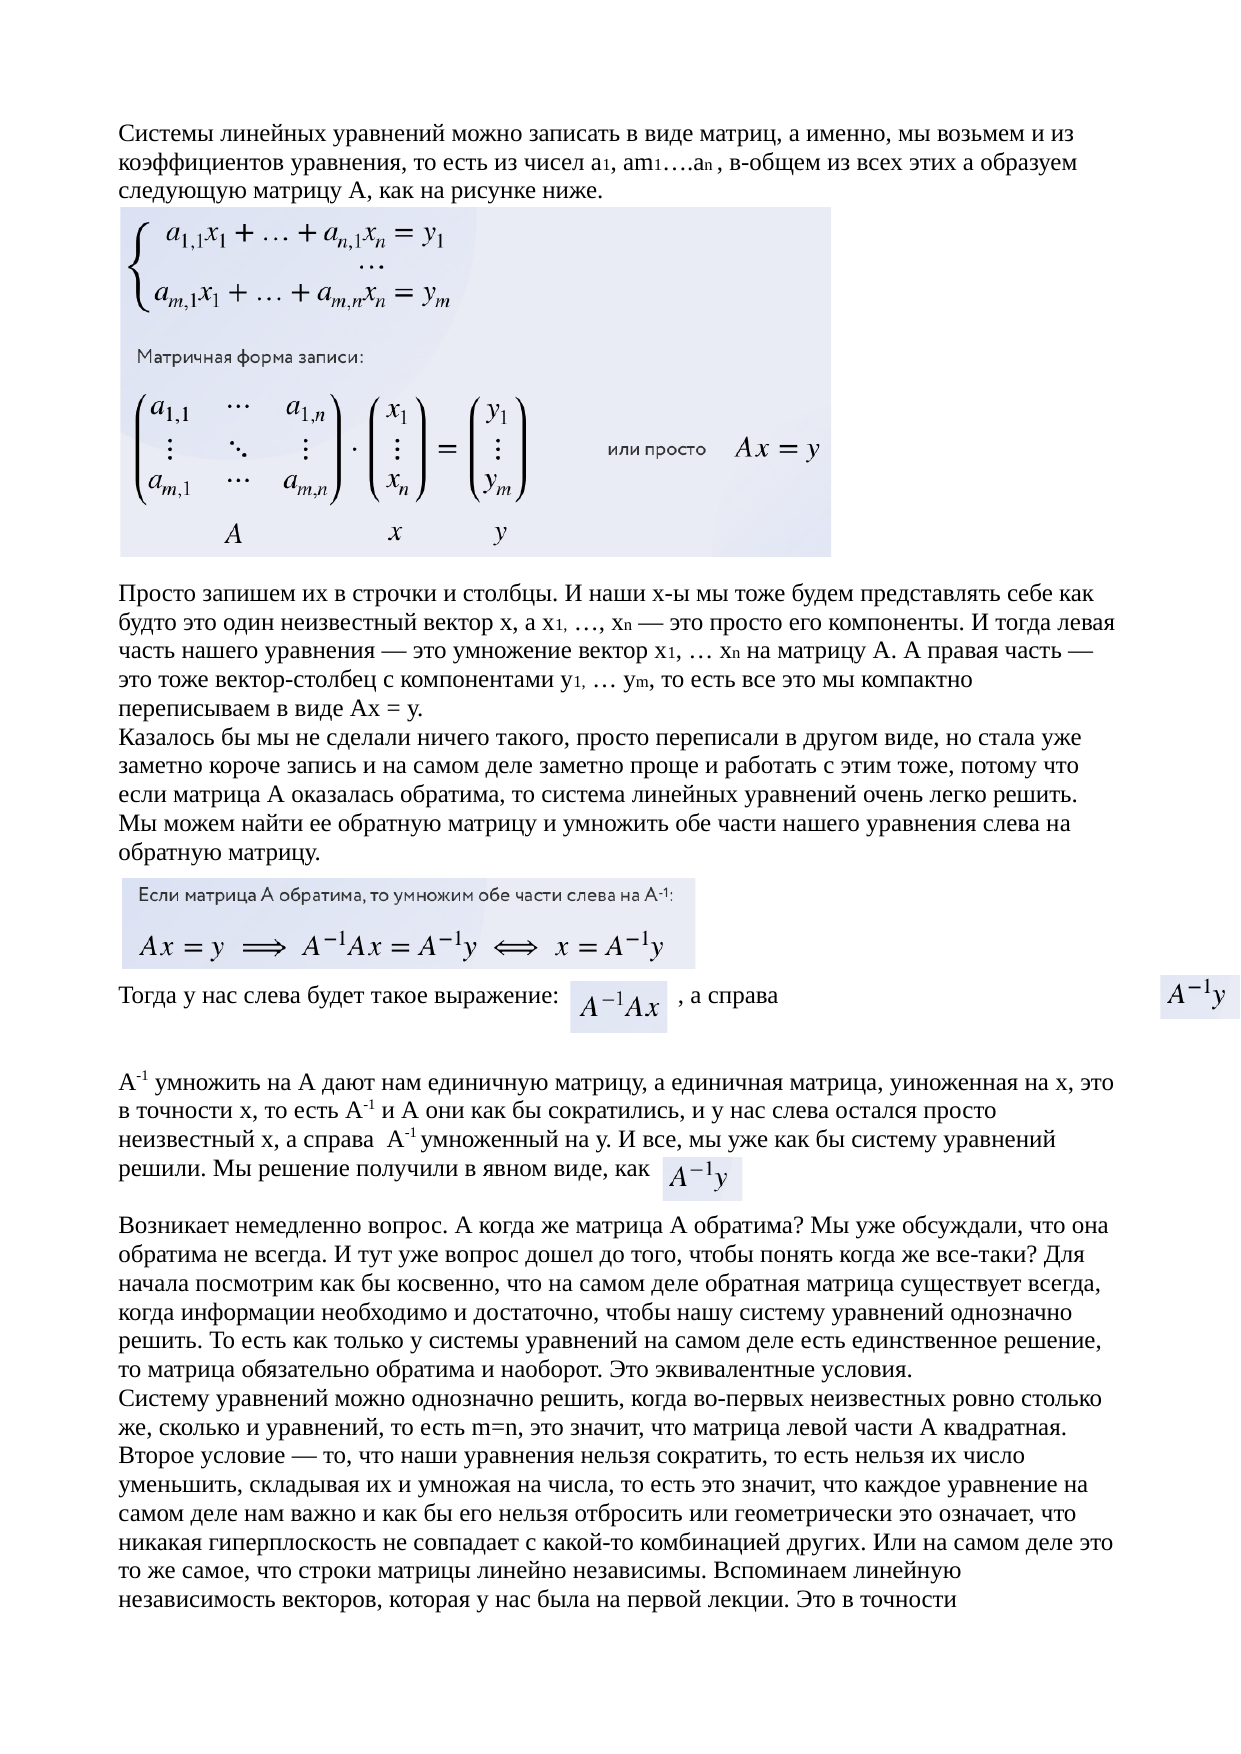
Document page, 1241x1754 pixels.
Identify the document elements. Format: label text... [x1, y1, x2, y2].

picture [122, 878, 696, 969]
text Возникает немедленно вопрос. А когда же матрица А обратима? Мы уже обсуждали, что она обратима не всегда. И тут уже вопрос дошел до того, чтобы понять когда же все-таки? Для начала посмотрим как бы косвенно, что на самом деле обратная матрица существует всегда, когда информации необходимо и достаточно, чтобы нашу систему уравнений однозначно решить. То есть как только у системы уравнений на самом деле есть единственное решение, то матрица обязательно обратима и наоборот. Это эквивалентные условия. [118, 1211, 1122, 1383]
text Просто запишем их в строчки и столбцы. И наши х-ы мы тоже будем представлять себе как будто это один неизвестный вектор х, а х1, …, хn — это просто его компоненты. И тогда левая часть нашего уравнения — это умножение вектор х1, … хn на матрицу А. А правая часть — это тоже вектор-столбец с компонентами у1, … уm, то есть все это мы компактно переписываем в виде Ах = у. [118, 578, 1122, 722]
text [118, 1383, 1122, 1613]
text Тогда у нас слева будет такое выражение: , а справа [118, 981, 570, 1009]
picture [570, 981, 668, 1033]
text А-1 умножить на А дают нам единичную матрицу, а единичная матрица, уиноженная на х, это в точности х, то есть А-1 и А они как бы сократились, и у нас слева остался просто неизвестный х, а справа А-1 умноженный на у. И все, мы уже как бы систему уравнений решили. Мы решение получили в явном виде, как [118, 1067, 1122, 1182]
picture [1160, 975, 1241, 1019]
text Тогда у нас слева будет такое выражение: , а справа [668, 981, 1122, 1009]
text Системы линейных уравнений можно записать в виде матриц, а именно, мы возьмем и из коэффициентов уравнения, то есть из чисел а1, am1….аn , в-общем из всех этих а образуем следующую матрицу А, как на рисунке ниже. [118, 118, 1122, 204]
picture [120, 207, 832, 557]
text Казалось бы мы не сделали ничего такого, просто переписали в другом виде, но стала уже заметно короче запись и на самом деле заметно проще и работать с этим тоже, потому что если матрица А оказалась обратима, то система линейных уравнений очень легко решить. Мы можем найти ее обратную матрицу и умножить обе части нашего уравнения слева на обратную матрицу. [118, 722, 1122, 866]
picture [662, 1157, 743, 1201]
